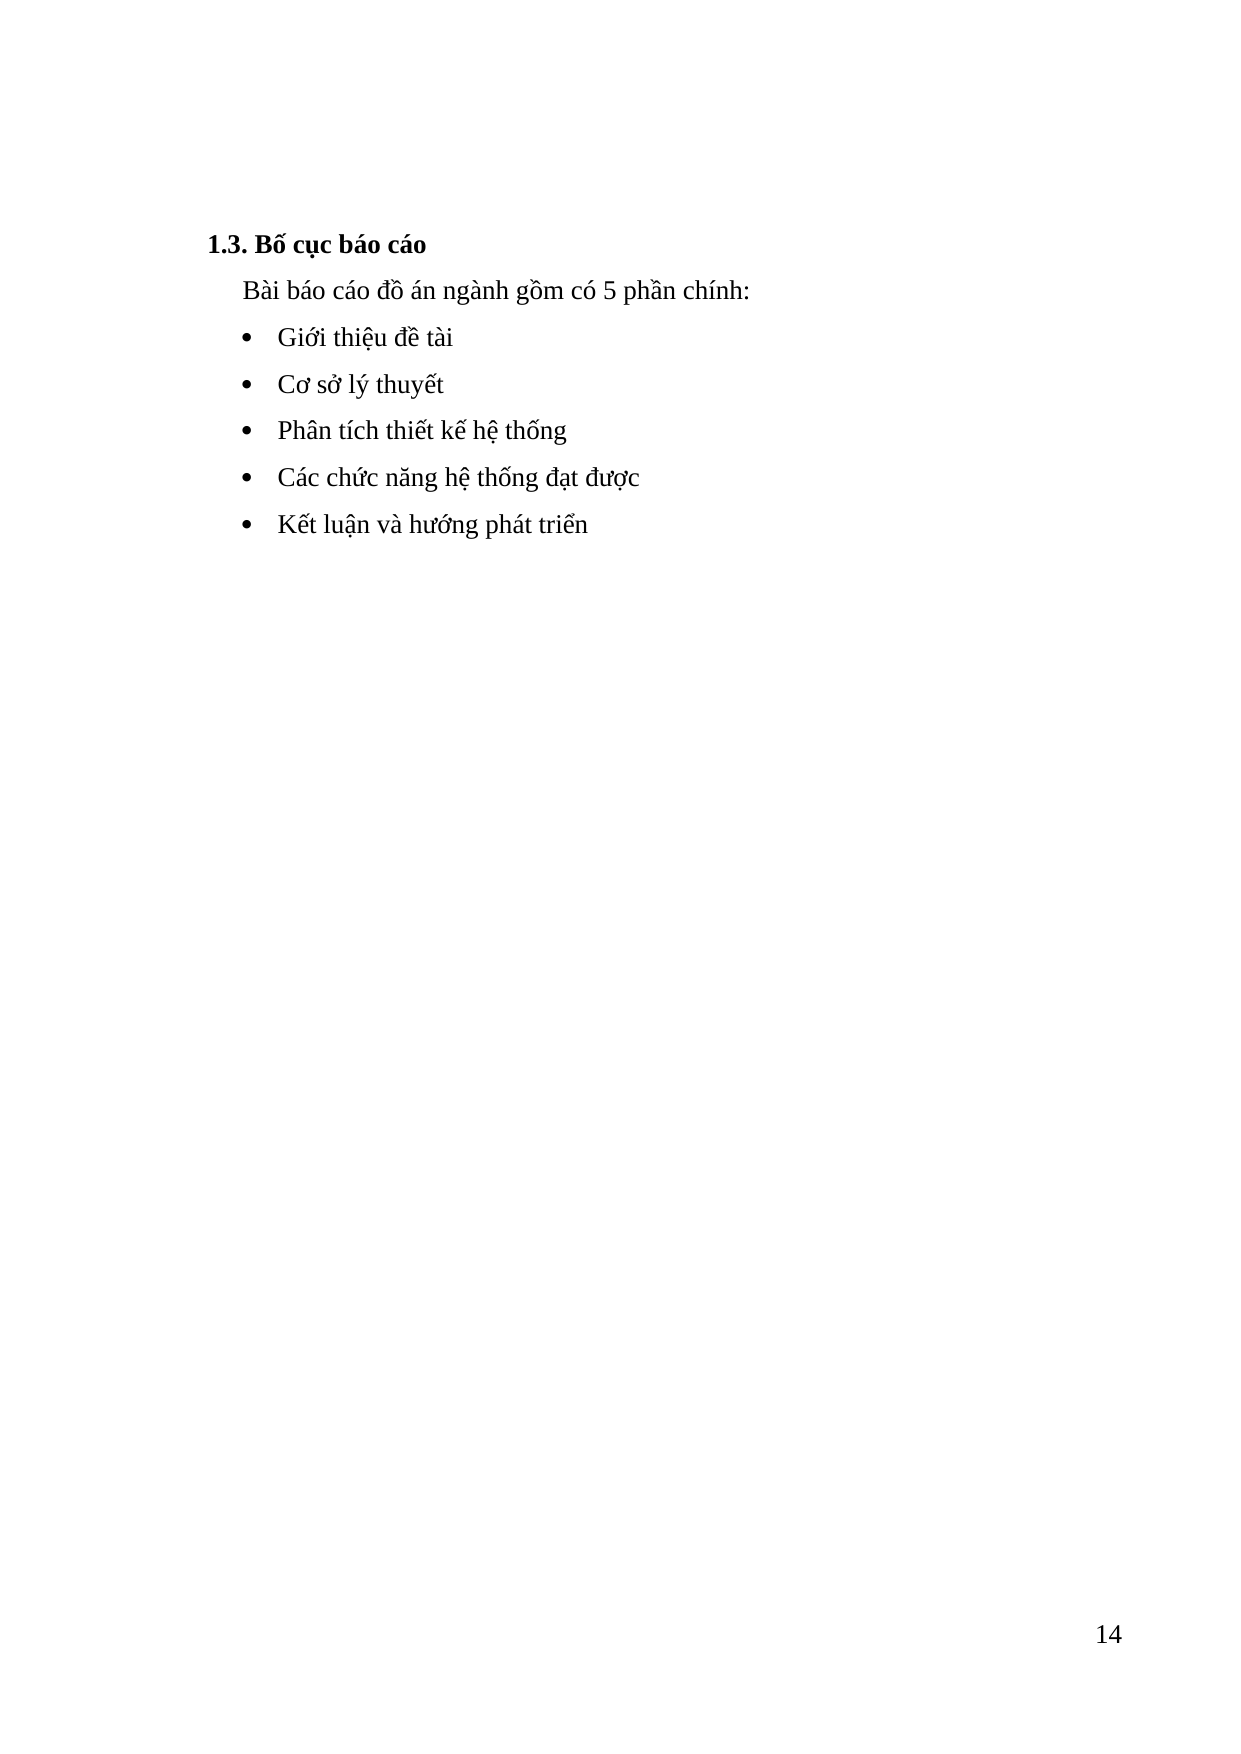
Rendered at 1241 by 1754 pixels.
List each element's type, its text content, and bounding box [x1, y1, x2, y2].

list Phân tích thiết kế hệ thống [242, 414, 1122, 446]
text Bài báo cáo đồ án ngành gồm có 5 phần chính: [207, 274, 1122, 306]
list Cơ sở lý thuyết [242, 368, 1122, 399]
subtitle Bố cục báo cáo [207, 228, 1122, 259]
list Kết luận và hướng phát triển [242, 508, 1122, 539]
list Giới thiệu đề tài [242, 321, 1122, 352]
list Các chức năng hệ thống đạt được [242, 461, 1122, 492]
